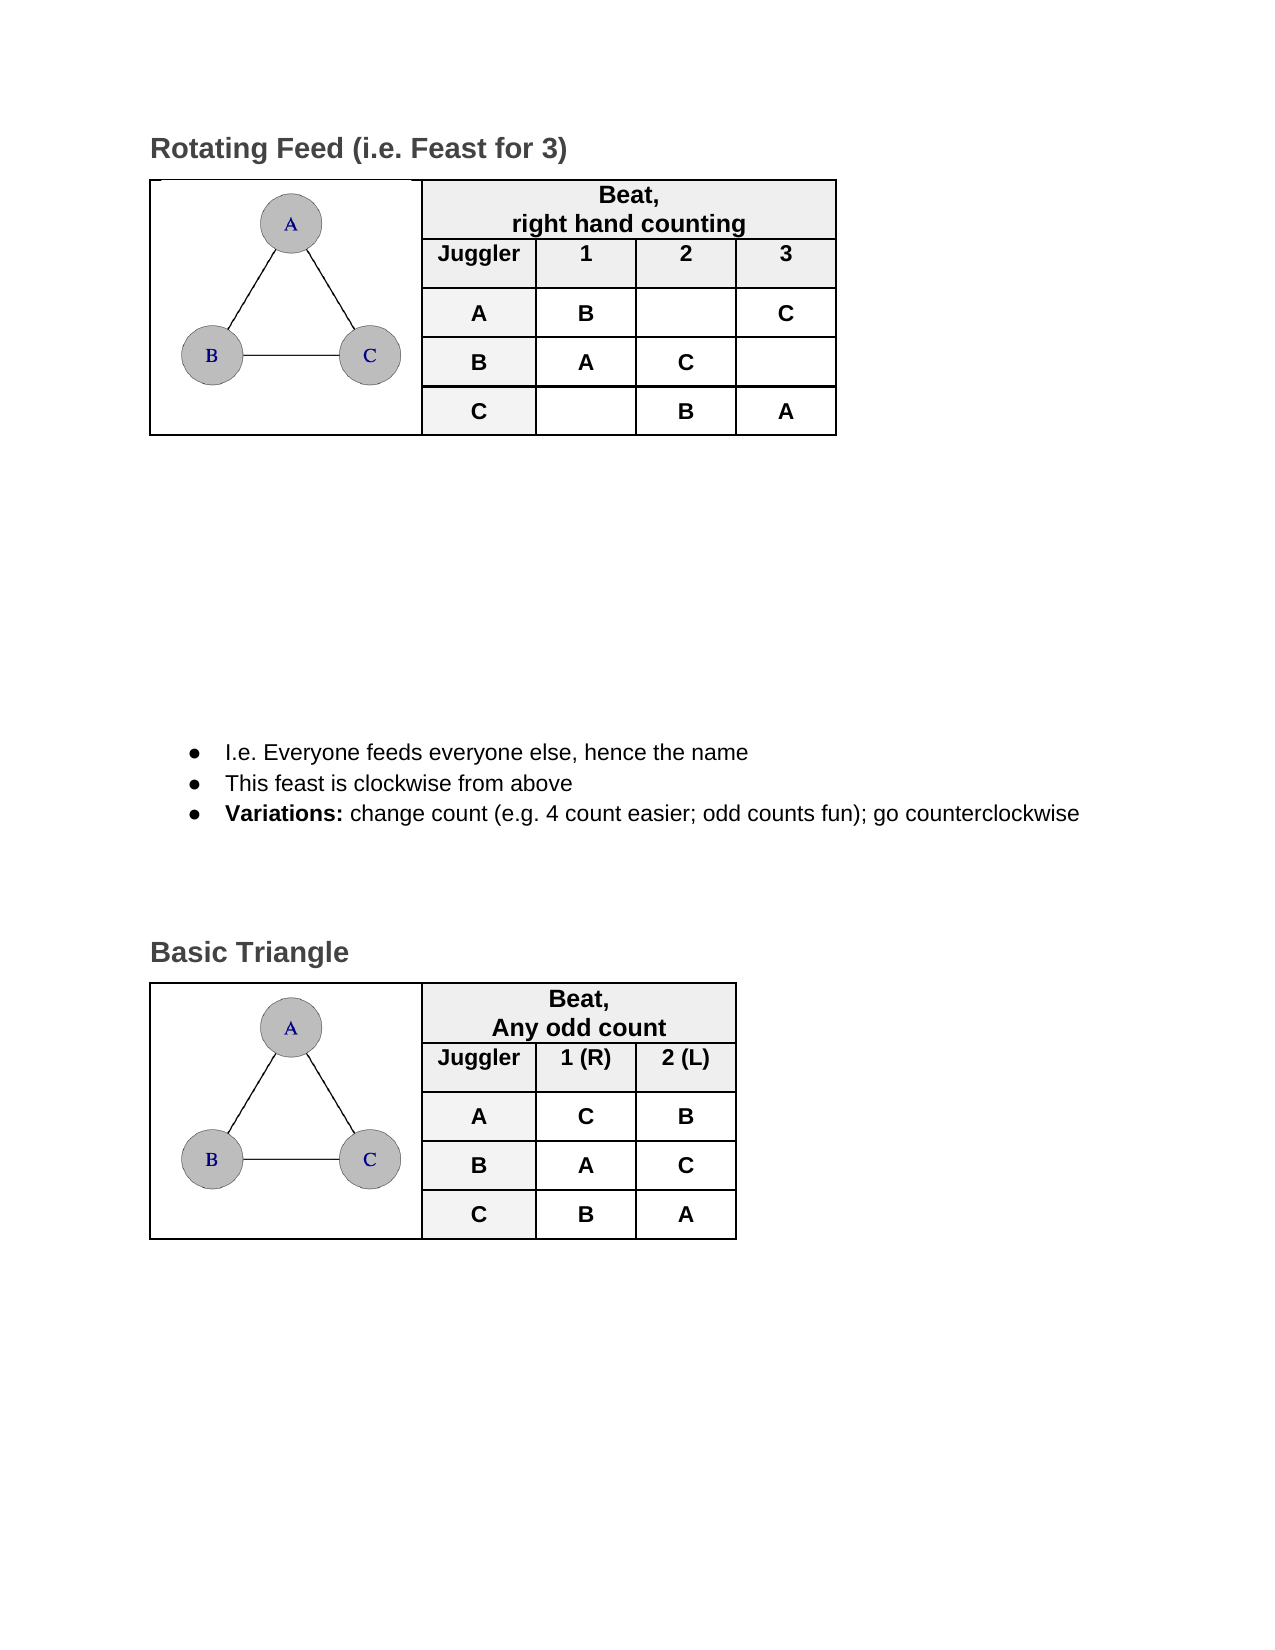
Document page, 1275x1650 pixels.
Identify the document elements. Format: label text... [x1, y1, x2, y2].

table_cell 3 [737, 240, 835, 287]
table_cell A [423, 289, 535, 336]
table_cell B [537, 289, 635, 336]
picture [161, 180, 412, 391]
subtitle Rotating Feed (i.e. Feast for 3) [150, 132, 1125, 165]
table_cell A [537, 1142, 635, 1189]
table_cell Juggler [423, 240, 535, 287]
table_cell 1 [537, 240, 635, 287]
table_cell A [637, 1191, 735, 1238]
table_cell Juggler [423, 1044, 535, 1091]
list This feast is clockwise from above [187, 769, 1125, 796]
table_cell [737, 338, 835, 385]
table_header Beat, Any odd count [423, 984, 735, 1042]
table_cell C [637, 1142, 735, 1189]
table_cell C [737, 289, 835, 336]
table_cell C [423, 388, 535, 434]
table_cell B [423, 1142, 535, 1189]
table_cell [637, 289, 735, 336]
table_cell 2 (L) [637, 1044, 735, 1091]
subtitle Basic Triangle [150, 935, 1125, 969]
table_cell 2 [637, 240, 735, 287]
table_header [151, 984, 421, 1238]
table_cell 1 (R) [537, 1044, 635, 1091]
picture [161, 984, 412, 1195]
table_header Beat, right hand counting [423, 181, 835, 238]
list I.e. Everyone feeds everyone else, hence the name [187, 739, 1125, 766]
table_cell A [423, 1093, 535, 1140]
table_cell C [637, 338, 735, 385]
table_cell C [537, 1093, 635, 1140]
table_cell B [423, 338, 535, 385]
table_cell B [637, 388, 735, 434]
table_cell A [737, 388, 835, 434]
table_cell A [537, 338, 635, 385]
table_header [151, 181, 421, 434]
table_cell C [423, 1191, 535, 1238]
list Variations: change count (e.g. 4 count easier; odd counts fun); go counterclockwise [187, 800, 1125, 826]
table_cell [537, 388, 635, 434]
table_cell B [537, 1191, 635, 1238]
table_cell B [637, 1093, 735, 1140]
